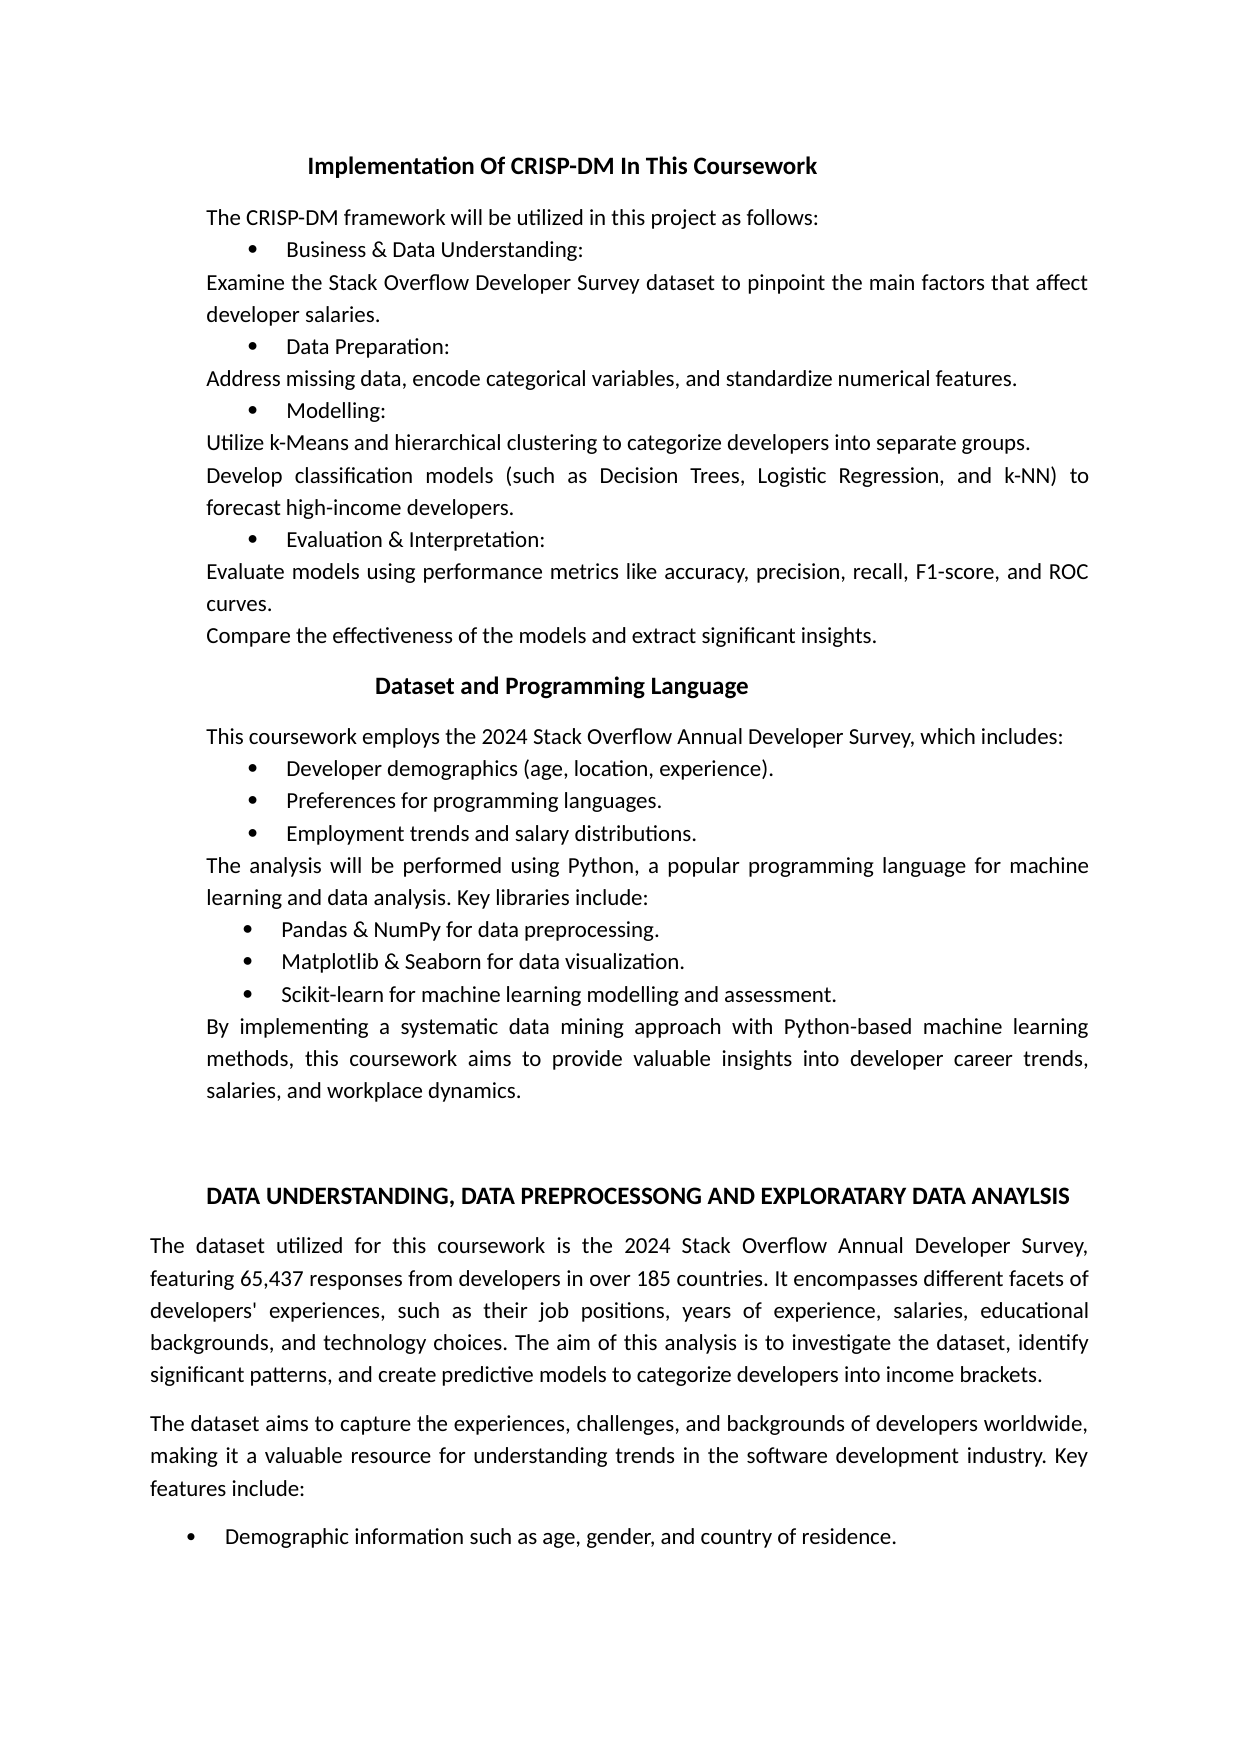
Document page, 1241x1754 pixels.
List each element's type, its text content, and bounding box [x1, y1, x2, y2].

list This coursework employs the 2024 Stack Overflow Annual Developer Survey, which includes: [206, 722, 1090, 750]
list Business & Data Understanding: [249, 235, 1090, 263]
list Employment trends and salary distributions. [249, 819, 1090, 847]
list Develop classification models (such as Decision Trees, Logistic Regression, and k-NN) to forecast high-income developers. [206, 461, 1090, 521]
list Developer demographics (age, location, experience). [249, 754, 1090, 782]
text The dataset utilized for this coursework is the 2024 Stack Overflow Annual Developer Survey, featuring 65,437 responses from developers in over 185 countries. It encompasses different facets of developers' experiences, such as their job positions, years of experience, salaries, educational backgrounds, and technology choices. The aim of this analysis is to investigate the dataset, identify significant patterns, and create predictive models to categorize developers into income brackets. [150, 1232, 1090, 1388]
text Dataset and Programming Language [300, 671, 1090, 701]
list Evaluate models using performance metrics like accuracy, precision, recall, F1-score, and ROC curves. [206, 557, 1090, 617]
list Examine the Stack Overflow Developer Survey dataset to pinpoint the main factors that affect developer salaries. [206, 268, 1090, 328]
list Utilize k-Means and hierarchical clustering to categorize developers into separate groups. [206, 428, 1090, 457]
text DATA UNDERSTANDING, DATA PREPROCESSONG AND EXPLORATARY DATA ANAYLSIS [206, 1180, 1090, 1211]
list Data Preparation: [249, 332, 1090, 360]
list Pandas & NumPy for data preprocessing. [244, 915, 1090, 943]
list By implementing a systematic data mining approach with Python-based machine learning methods, this coursework aims to provide valuable insights into developer career trends, salaries, and workplace dynamics. [206, 1012, 1090, 1104]
list The CRISP-DM framework will be utilized in this project as follows: [206, 203, 1090, 231]
list Compare the effectiveness of the models and extract significant insights. [206, 622, 1090, 650]
text Implementation Of CRISP-DM In This Coursework [150, 150, 1090, 181]
list Modelling: [249, 396, 1090, 424]
list Evaluation & Interpretation: [249, 525, 1090, 553]
list Demographic information such as age, gender, and country of residence. [187, 1522, 1090, 1551]
list The analysis will be performed using Python, a popular programming language for machine learning and data analysis. Key libraries include: [206, 851, 1090, 911]
list Address missing data, encode categorical variables, and standardize numerical features. [206, 364, 1090, 392]
text The dataset aims to capture the experiences, challenges, and backgrounds of developers worldwide, making it a valuable resource for understanding trends in the software development industry. Key features include: [150, 1409, 1090, 1502]
list Matplotlib & Seaborn for data visualization. [244, 947, 1090, 976]
list Scikit-learn for machine learning modelling and assessment. [244, 980, 1090, 1008]
list Preferences for programming languages. [249, 787, 1090, 814]
